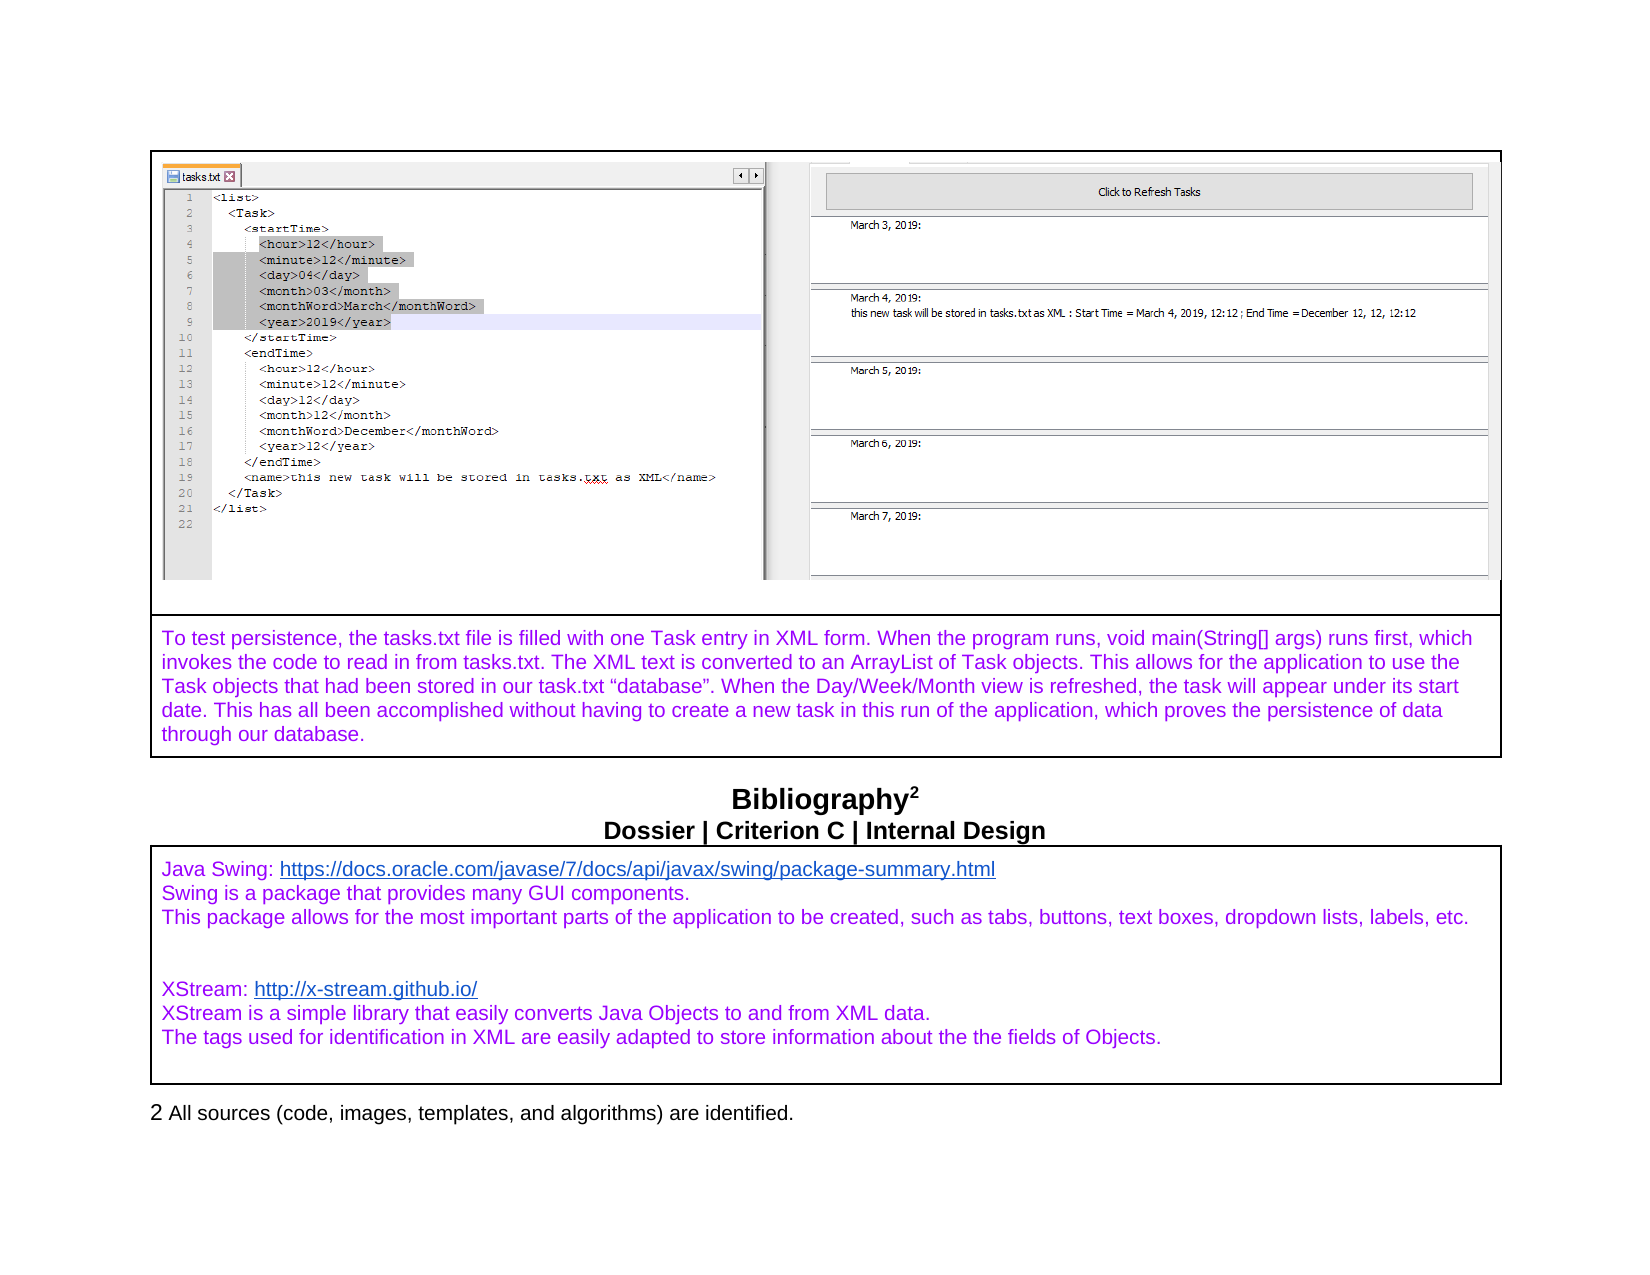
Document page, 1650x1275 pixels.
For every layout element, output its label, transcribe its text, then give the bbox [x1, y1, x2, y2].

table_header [152, 847, 1500, 1083]
text Dossier | Criterion C | Internal Design [150, 816, 1500, 844]
text Bibliography [150, 782, 1500, 816]
picture [161, 162, 1502, 580]
table_header [152, 152, 1500, 613]
table_cell To test persistence, the tasks.txt file is filled with one Task entry in XML form. When the program runs, void main(String[] args) runs first, which invokes the code to read in from tasks.txt. The XML text is converted to an ArrayList of Task objects. This allows for the application to use the Task objects that had been stored in our task.txt “database”. When the Day/Week/Month view is refreshed, the task will appear under its start date. This has all been accomplished without having to create a new task in this run of the application, which proves the persistence of data through our database. [152, 616, 1500, 756]
